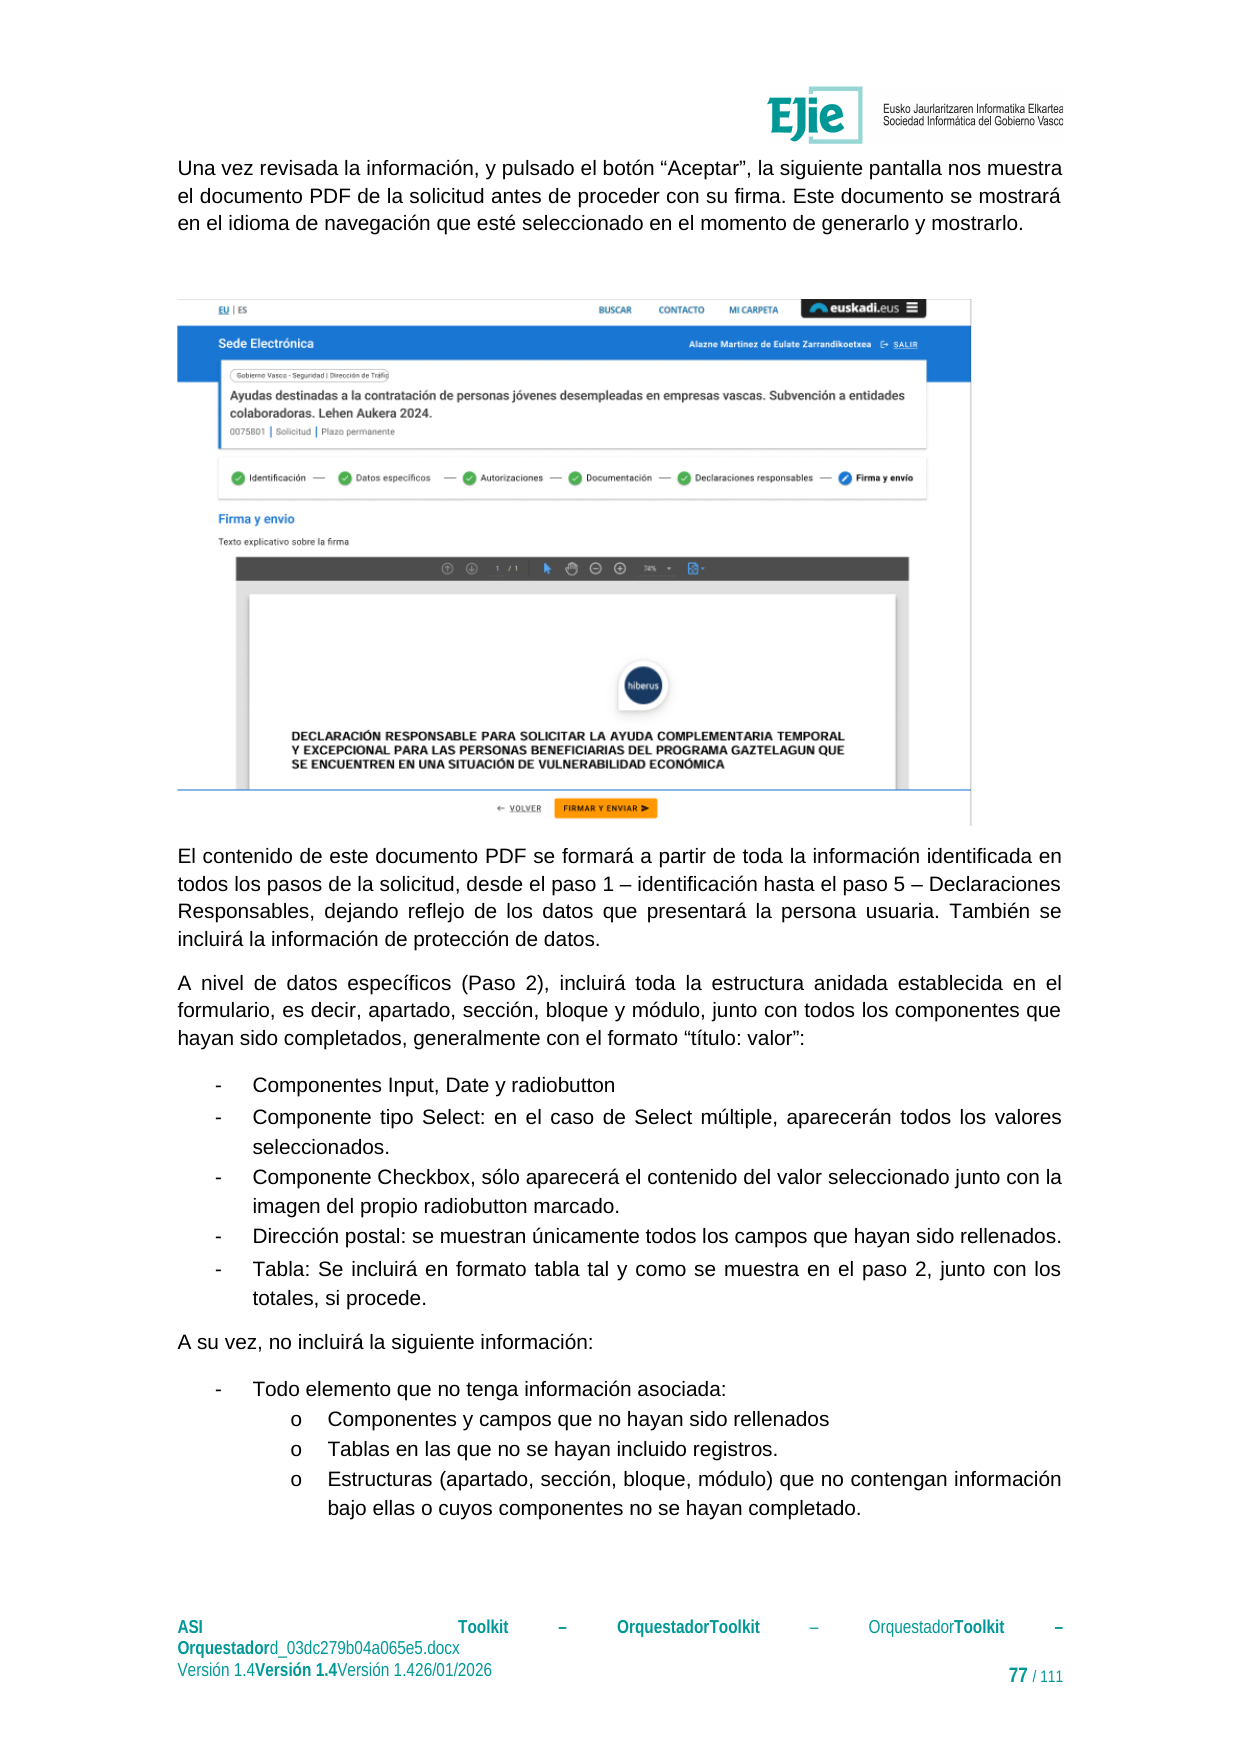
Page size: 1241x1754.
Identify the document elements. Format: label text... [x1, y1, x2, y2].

list Componentes Input, Date y radiobutton [215, 1070, 1063, 1098]
text A su vez, no incluirá la siguiente información: [177, 1330, 1063, 1354]
list Dirección postal: se muestran únicamente todos los campos que hayan sido rellenados. [215, 1221, 1063, 1250]
text Una vez revisada la información, y pulsado el botón “Aceptar”, la siguiente pantalla nos muestra el documento PDF de la solicitud antes de proceder con su firma. Este documento se mostrará en el idioma de navegación que esté seleccionado en el momento de generarlo y mostrarlo. [177, 156, 1063, 235]
list Componente Checkbox, sólo aparecerá el contenido del valor seleccionado junto con la imagen del propio radiobutton marcado. [215, 1162, 1063, 1218]
picture [767, 86, 1064, 144]
list Componentes y campos que no hayan sido rellenados [290, 1407, 1063, 1433]
list Componente tipo Select: en el caso de Select múltiple, aparecerán todos los valores seleccionados. [215, 1102, 1063, 1158]
list Estructuras (apartado, sección, bloque, módulo) que no contengan información bajo ellas o cuyos componentes no se hayan completado. [290, 1466, 1063, 1520]
picture [177, 299, 972, 826]
text A nivel de datos específicos (Paso 2), incluirá toda la estructura anidada establecida en el formulario, es decir, apartado, sección, bloque y módulo, junto con todos los componentes que hayan sido completados, generalmente con el formato “título: valor”: [177, 971, 1063, 1050]
list Tabla: Se incluirá en formato tabla tal y como se muestra en el paso 2, junto con los totales, si procede. [215, 1254, 1063, 1310]
text El contenido de este documento PDF se formará a partir de toda la información identificada en todos los pasos de la solicitud, desde el paso 1 – identificación hasta el paso 5 – Declaraciones Responsables, dejando reflejo de los datos que presentará la persona usuaria. También se incluirá la información de protección de datos. [177, 844, 1063, 951]
list Tablas en las que no se hayan incluido registros. [290, 1437, 1063, 1462]
list Todo elemento que no tenga información asociada: [215, 1374, 1063, 1403]
